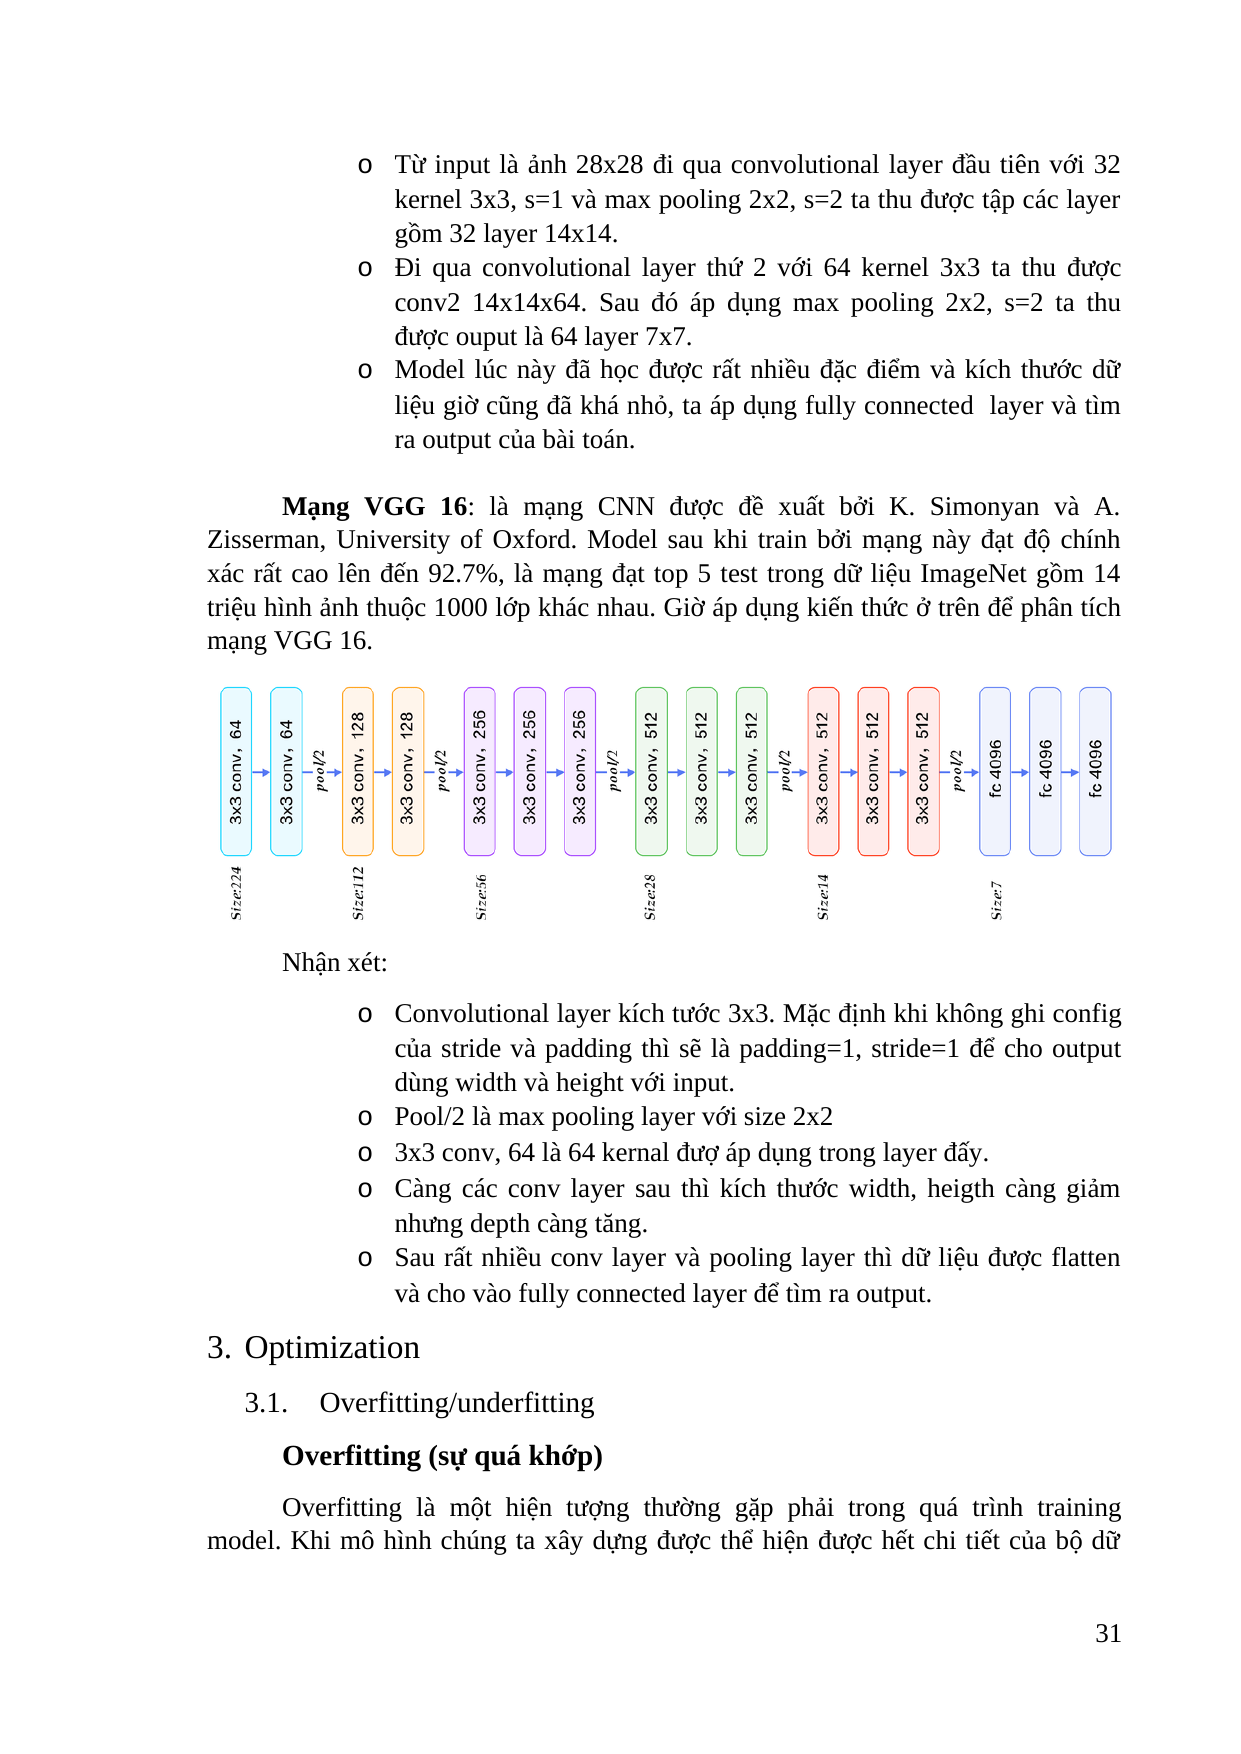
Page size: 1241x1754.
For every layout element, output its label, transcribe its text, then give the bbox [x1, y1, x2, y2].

subtitle Optimization [207, 1327, 1122, 1365]
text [207, 1491, 1122, 1555]
subtitle Overfitting/underfitting [244, 1385, 1122, 1419]
list Model lúc này đã học được rất nhiều đặc điểm và kích thước dữ liệu giờ cũng đã khá nhỏ, ta áp dụng fully connected layer và tìm ra output của bài toán. [357, 353, 1122, 454]
text Nhận xét: [207, 946, 1122, 978]
list Pool/2 là max pooling layer với size 2x2 [357, 1099, 1122, 1133]
text Mạng VGG 16: là mạng CNN được đề xuất bởi K. Simonyan và A. Zisserman, University of Oxford. Model sau khi train bởi mạng này đạt độ chính xác rất cao lên đến 92.7%, là mạng đạt top 5 test trong dữ liệu ImageNet gồm 14 triệu hình ảnh thuộc 1000 lớp khác nhau. Giờ áp dụng kiến thức ở trên để phân tích mạng VGG 16. [207, 490, 1122, 655]
picture [206, 674, 1123, 928]
list Sau rất nhiều conv layer và pooling layer thì dữ liệu được flatten và cho vào fully connected layer để tìm ra output. [357, 1241, 1122, 1308]
list Từ input là ảnh 28x28 đi qua convolutional layer đầu tiên với 32 kernel 3x3, s=1 và max pooling 2x2, s=2 ta thu được tập các layer gồm 32 layer 14x14. [357, 148, 1122, 248]
list Càng các conv layer sau thì kích thước width, heigth càng giảm nhưng depth càng tăng. [357, 1172, 1122, 1239]
list Convolutional layer kích tước 3x3. Mặc định khi không ghi config của stride và padding thì sẽ là padding=1, stride=1 để cho output dùng width và height với input. [357, 997, 1122, 1097]
text Overfitting (sự quá khớp) [282, 1438, 1122, 1471]
list 3x3 conv, 64 là 64 kernal đượ áp dụng trong layer đấy. [357, 1136, 1122, 1169]
list Đi qua convolutional layer thứ 2 với 64 kernel 3x3 ta thu được conv2 14x14x64. Sau đó áp dụng max pooling 2x2, s=2 ta thu được ouput là 64 layer 7x7. [357, 251, 1122, 351]
